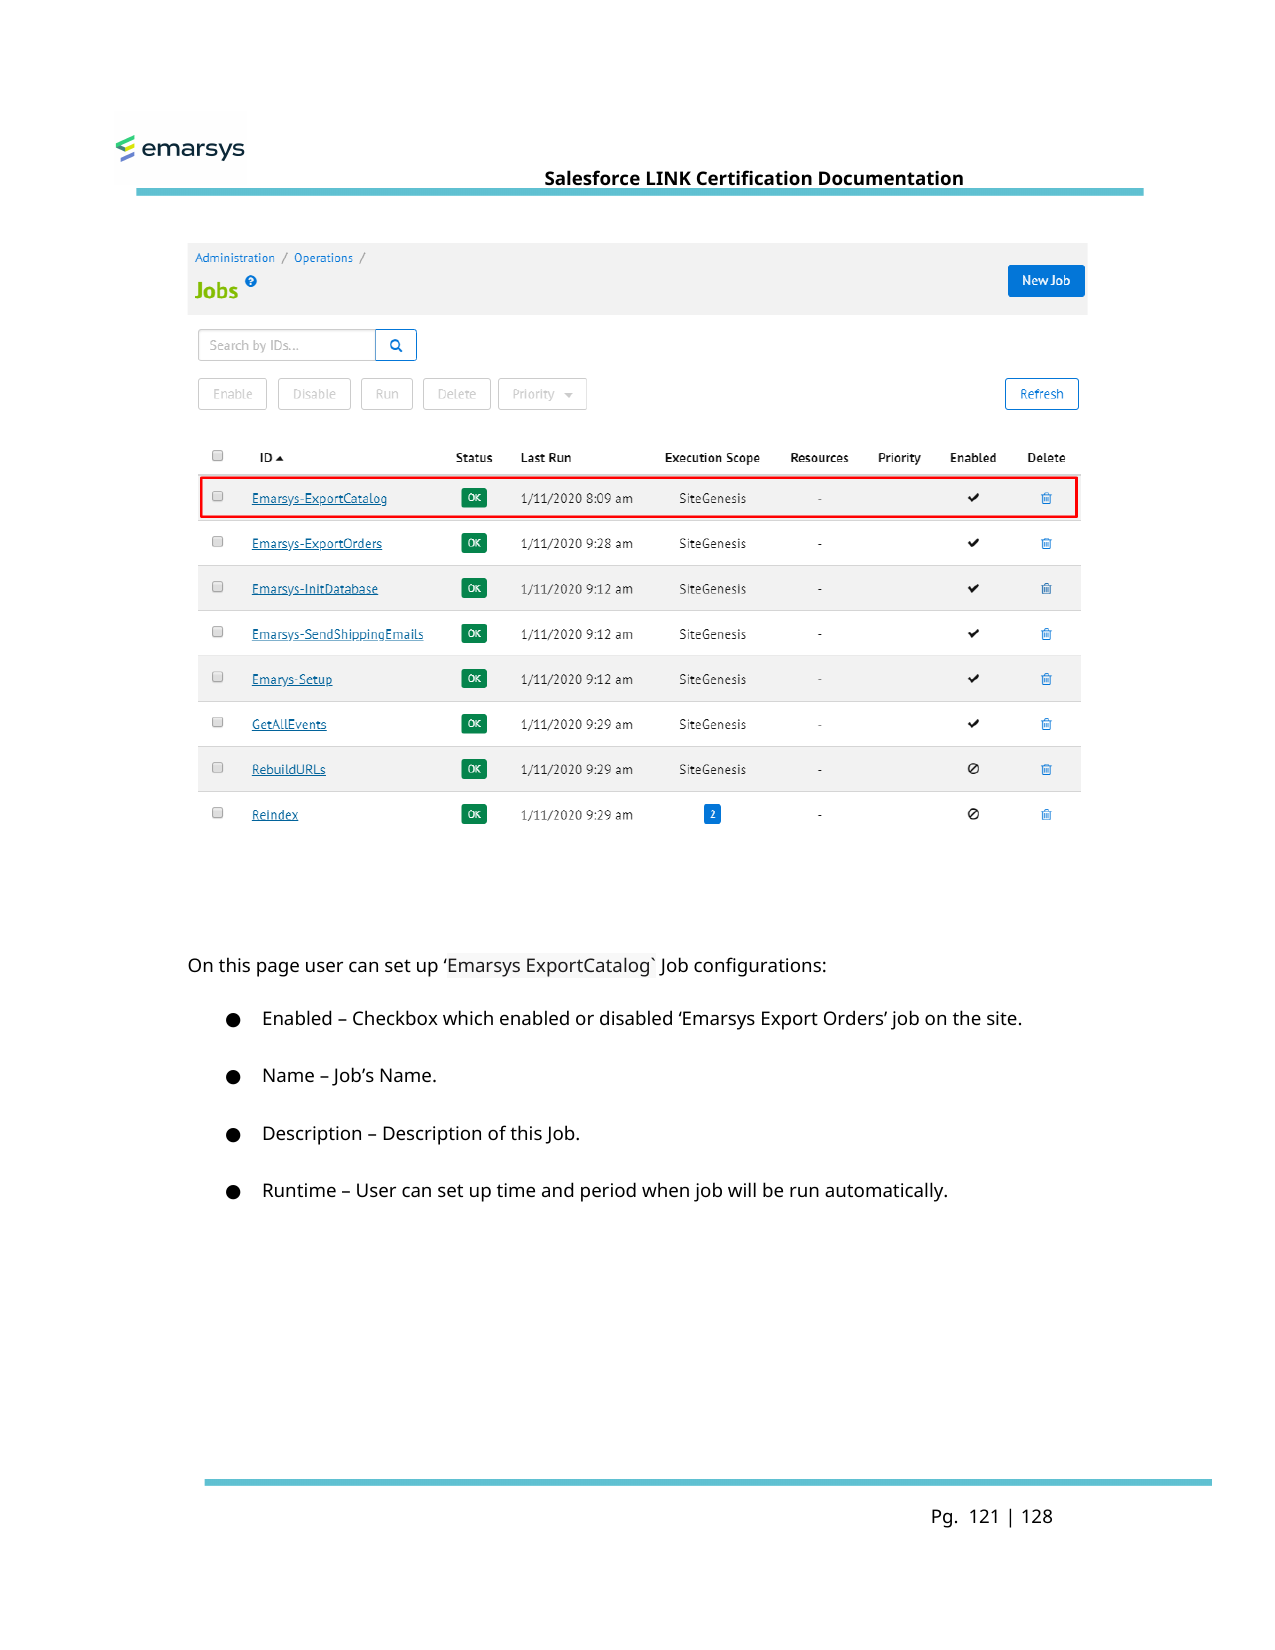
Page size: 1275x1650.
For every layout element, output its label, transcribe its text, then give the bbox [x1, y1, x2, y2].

picture [136, 188, 1144, 196]
list Name – Job’s Name. [225, 1055, 1087, 1093]
picture [113, 111, 247, 185]
text On this page user can set up ‘Emarsys ExportCatalog` Job configurations: [187, 953, 447, 978]
picture [204, 1479, 1212, 1486]
list Description – Description of this Job. [225, 1112, 1087, 1151]
list Runtime – User can set up time and period when job will be run automatically. [225, 1170, 1087, 1208]
picture [187, 243, 1088, 827]
list Enabled – Checkbox which enabled or disabled ‘Emarsys Export Orders’ job on the site. [225, 997, 1087, 1036]
text On this page user can set up ‘Emarsys ExportCatalog` Job configurations: [656, 953, 1087, 978]
